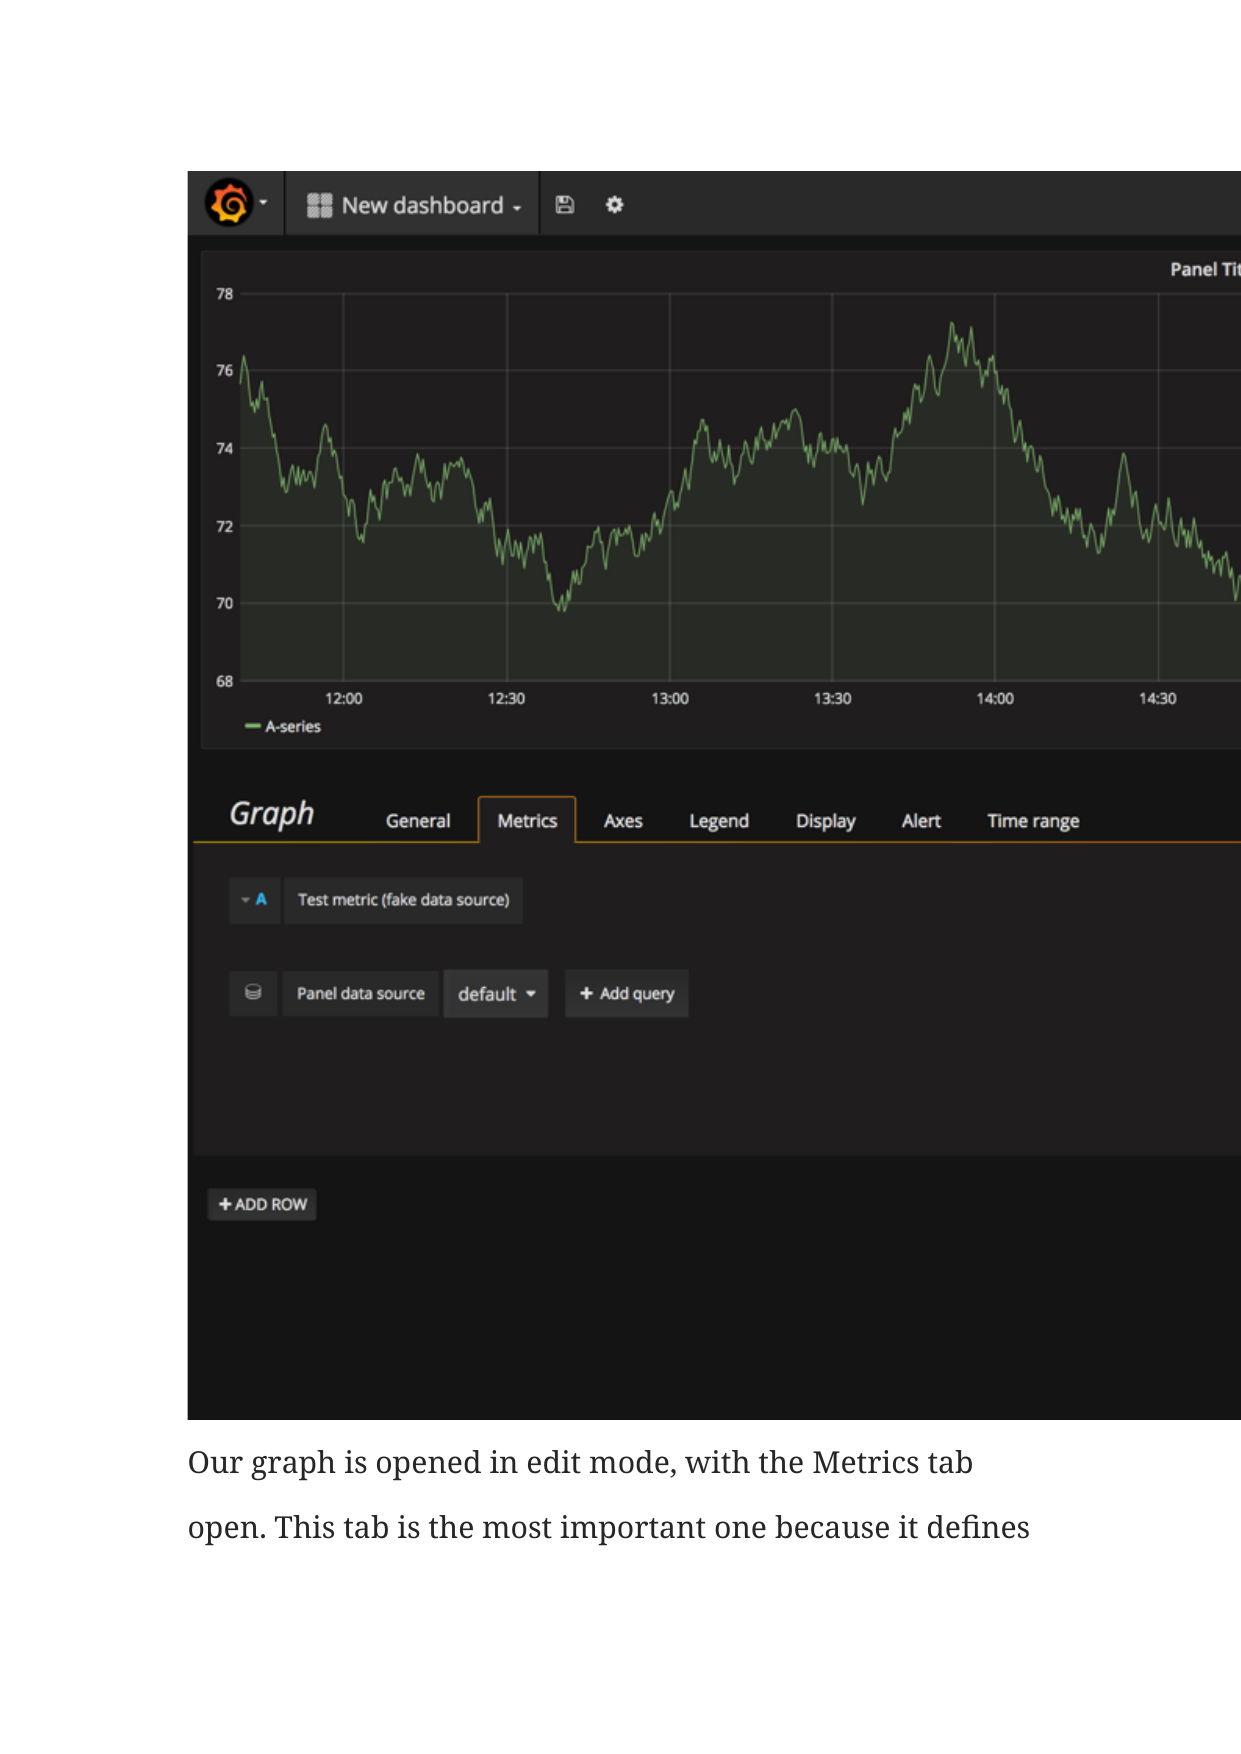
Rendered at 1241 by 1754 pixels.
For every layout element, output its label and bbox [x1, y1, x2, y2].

text [187, 1429, 1053, 1559]
picture [187, 171, 1241, 1420]
